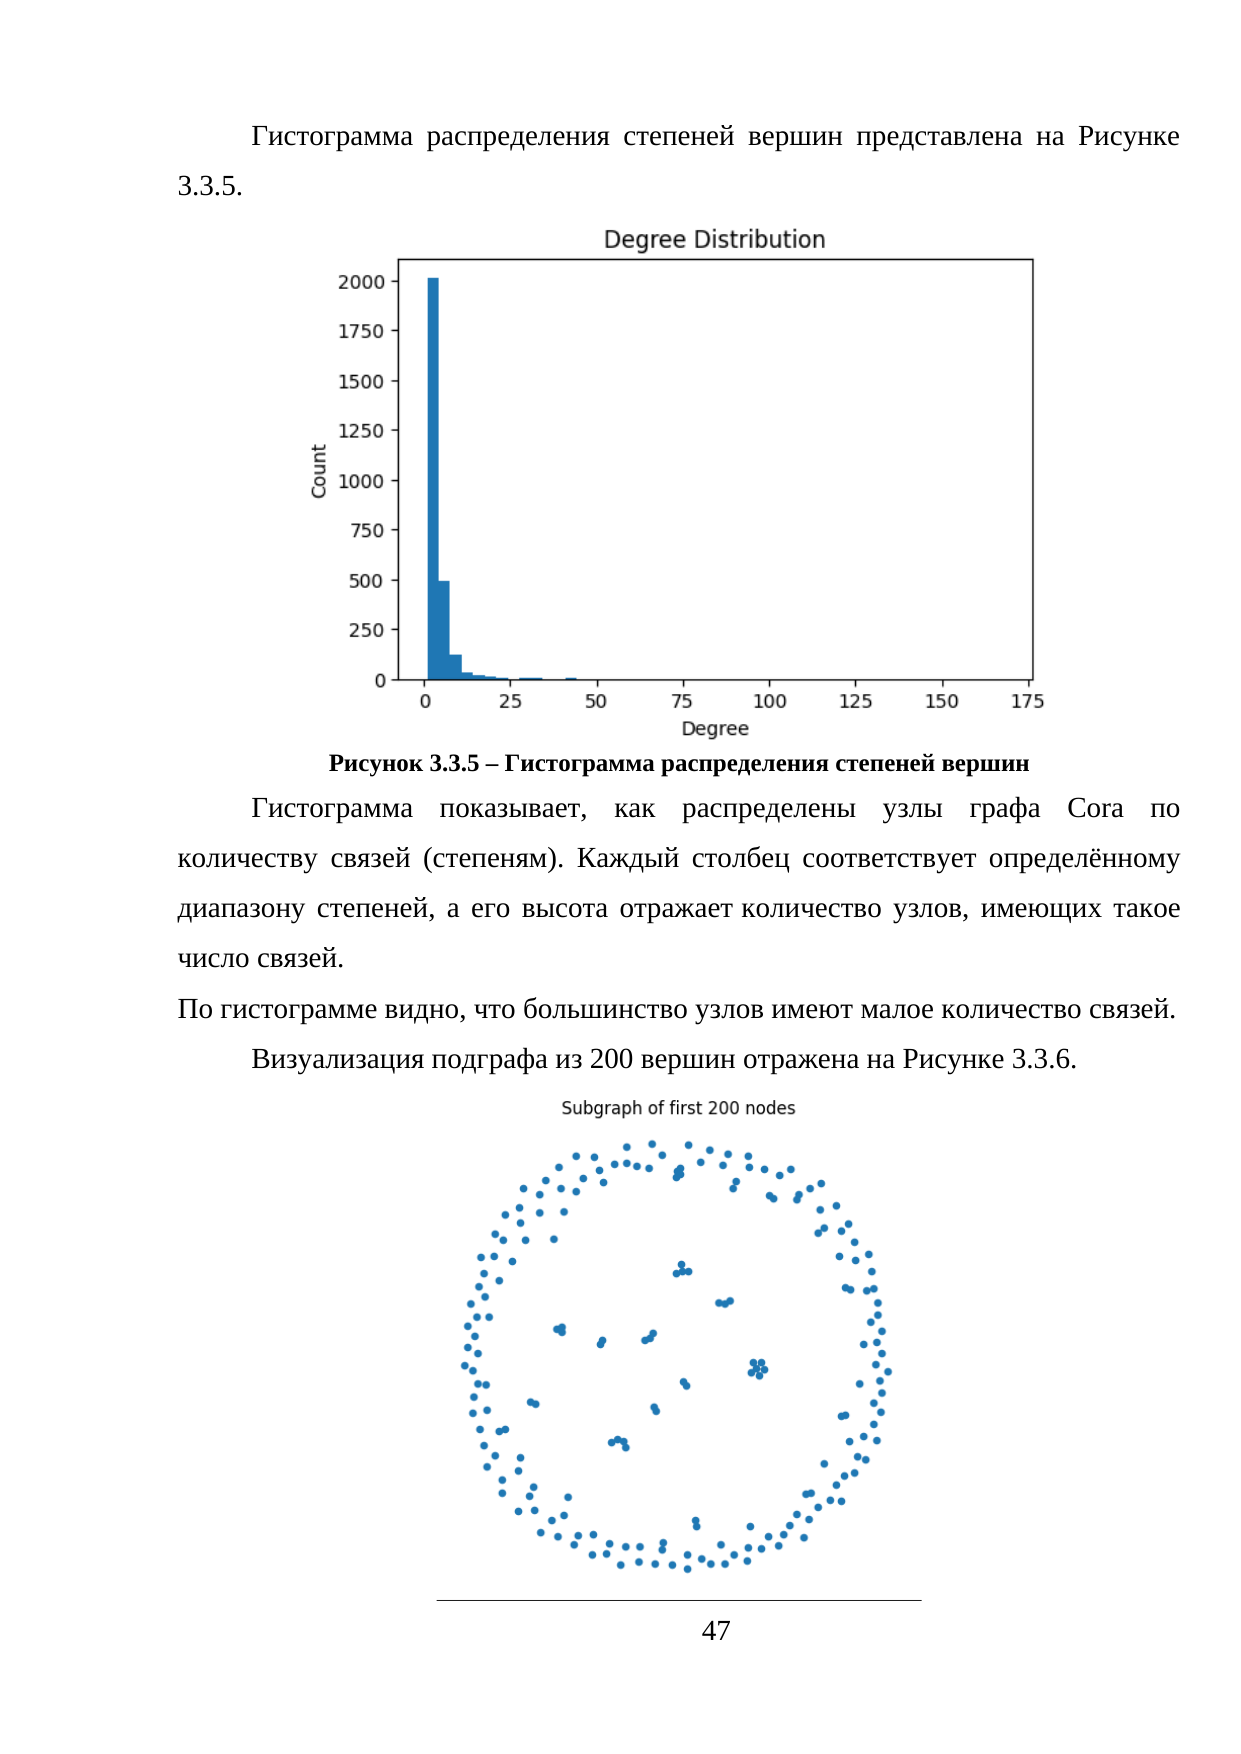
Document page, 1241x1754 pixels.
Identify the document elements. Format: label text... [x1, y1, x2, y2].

picture [436, 1091, 922, 1601]
text По гистограмме видно, что большинство узлов имеют малое количество связей. [177, 991, 1181, 1024]
text Визуализация подграфа из 200 вершин отражена на Рисунке 3.3.6. [177, 1041, 1181, 1075]
picture [302, 218, 1057, 749]
text Рисунок 3.3.5 – Гистограмма распределения степеней вершин [177, 748, 1181, 777]
text Гистограмма распределения степеней вершин представлена на Рисунке 3.3.5. [177, 118, 1181, 202]
text Гистограмма показывает, как распределены узлы графа Cora по количеству связей (степеням). Каждый столбец соответствует определённому диапазону степеней, а его высота отражает количество узлов, имеющих такое число связей. [177, 790, 1181, 974]
